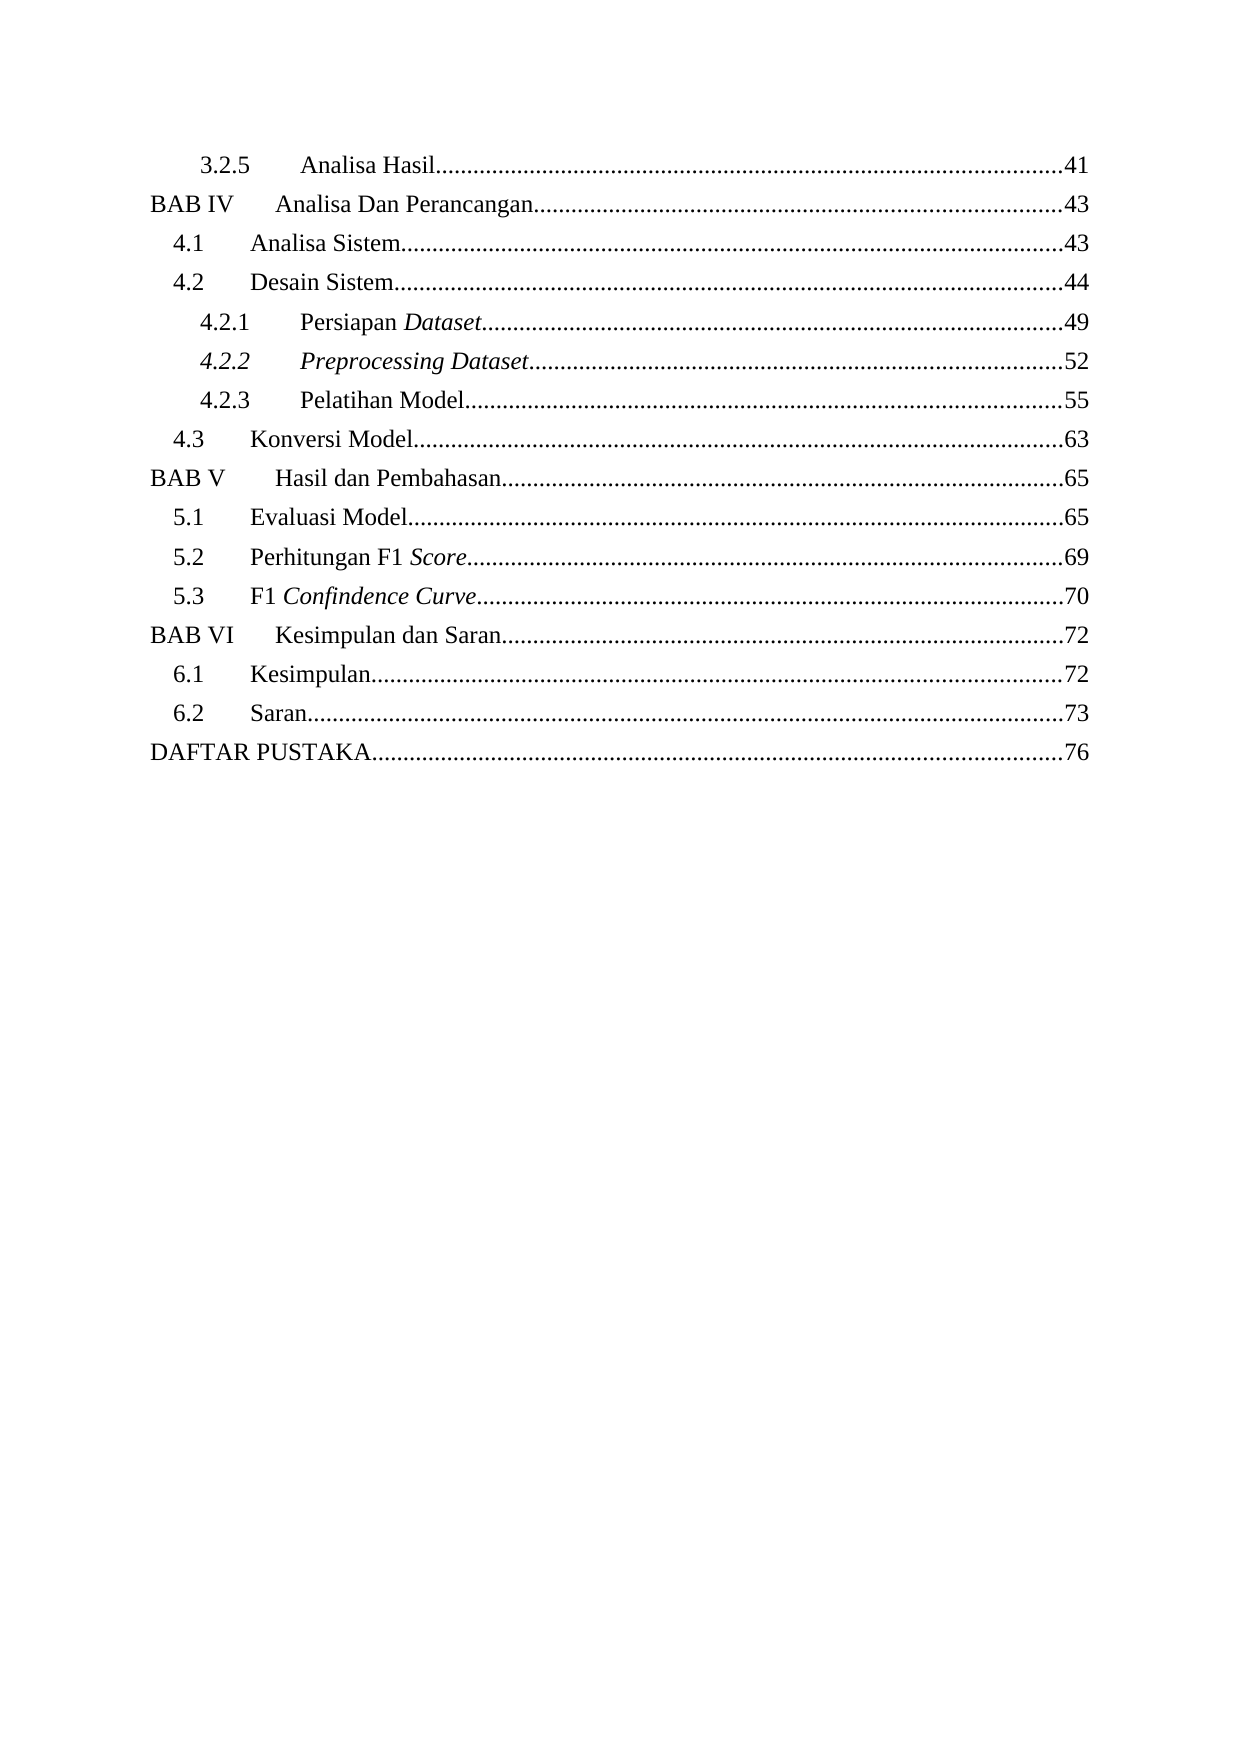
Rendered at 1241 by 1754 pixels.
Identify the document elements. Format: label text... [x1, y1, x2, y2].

text 5.1 Evaluasi Model 65 [173, 502, 1090, 531]
text BAB IV Analisa Dan Perancangan 43 [150, 189, 1090, 218]
text 4.2 Desain Sistem 44 [173, 267, 1090, 296]
text 5.3 F1 Confindence Curve 70 [173, 581, 1090, 609]
text BAB VI Kesimpulan dan Saran 72 [150, 620, 1090, 649]
text 4.1 Analisa Sistem 43 [173, 228, 1090, 257]
text BAB V Hasil dan Pembahasan 65 [150, 463, 1090, 492]
text 4.3 Konversi Model 63 [173, 424, 1090, 453]
text 4.2.1 Persiapan Dataset 49 [200, 307, 1090, 335]
text 6.2 Saran 73 [173, 698, 1090, 727]
text 5.2 Perhitungan F1 Score 69 [173, 542, 1090, 570]
text 4.2.2 Preprocessing Dataset 52 [200, 346, 1090, 374]
text 3.2.5 Analisa Hasil 41 [200, 150, 1090, 179]
text 6.1 Kesimpulan 72 [173, 659, 1090, 688]
text 4.2.3 Pelatihan Model 55 [200, 385, 1090, 414]
text DAFTAR PUSTAKA 76 [150, 737, 1090, 766]
